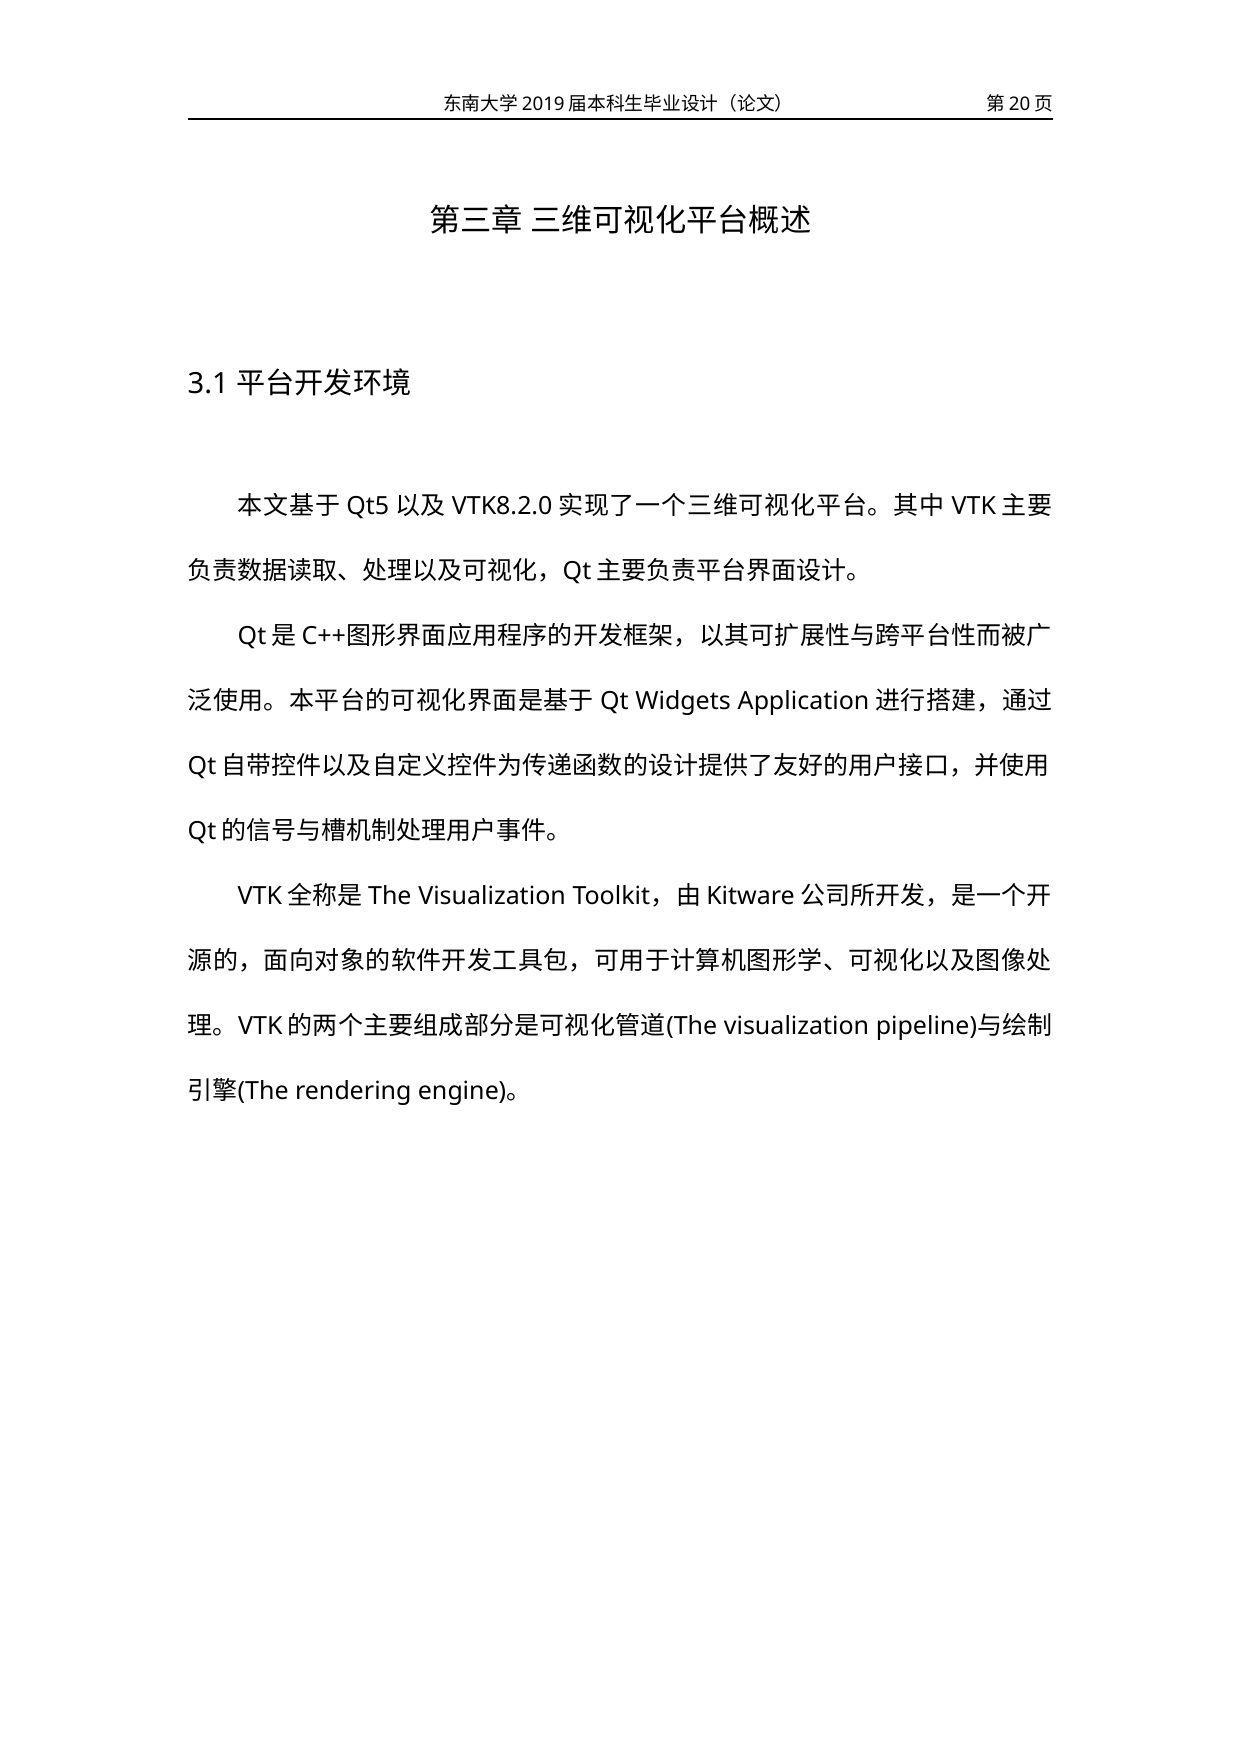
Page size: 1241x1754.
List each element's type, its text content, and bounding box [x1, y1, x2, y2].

subtitle 3.1 平台开发环境 [187, 348, 1053, 413]
text 本文基于Qt5以及VTK8.2.0实现了一个三维可视化平台。其中VTK主要负责数据读取、处理以及可视化，Qt主要负责平台界面设计。 [187, 471, 1053, 601]
text Qt是C++图形界面应用程序的开发框架，以其可扩展性与跨平台性而被广泛使用。本平台的可视化界面是基于Qt Widgets Application进行搭建，通过Qt自带控件以及自定义控件为传递函数的设计提供了友好的用户接口，并使用Qt的信号与槽机制处理用户事件。 [187, 601, 1053, 861]
text VTK全称是The Visualization Toolkit，由Kitware公司所开发，是一个开源的，面向对象的软件开发工具包，可用于计算机图形学、可视化以及图像处理。VTK的两个主要组成部分是可视化管道(The visualization pipeline)与绘制引擎(The rendering engine)。 [187, 861, 1053, 1121]
text 第三章 三维可视化平台概述 [187, 185, 1053, 250]
